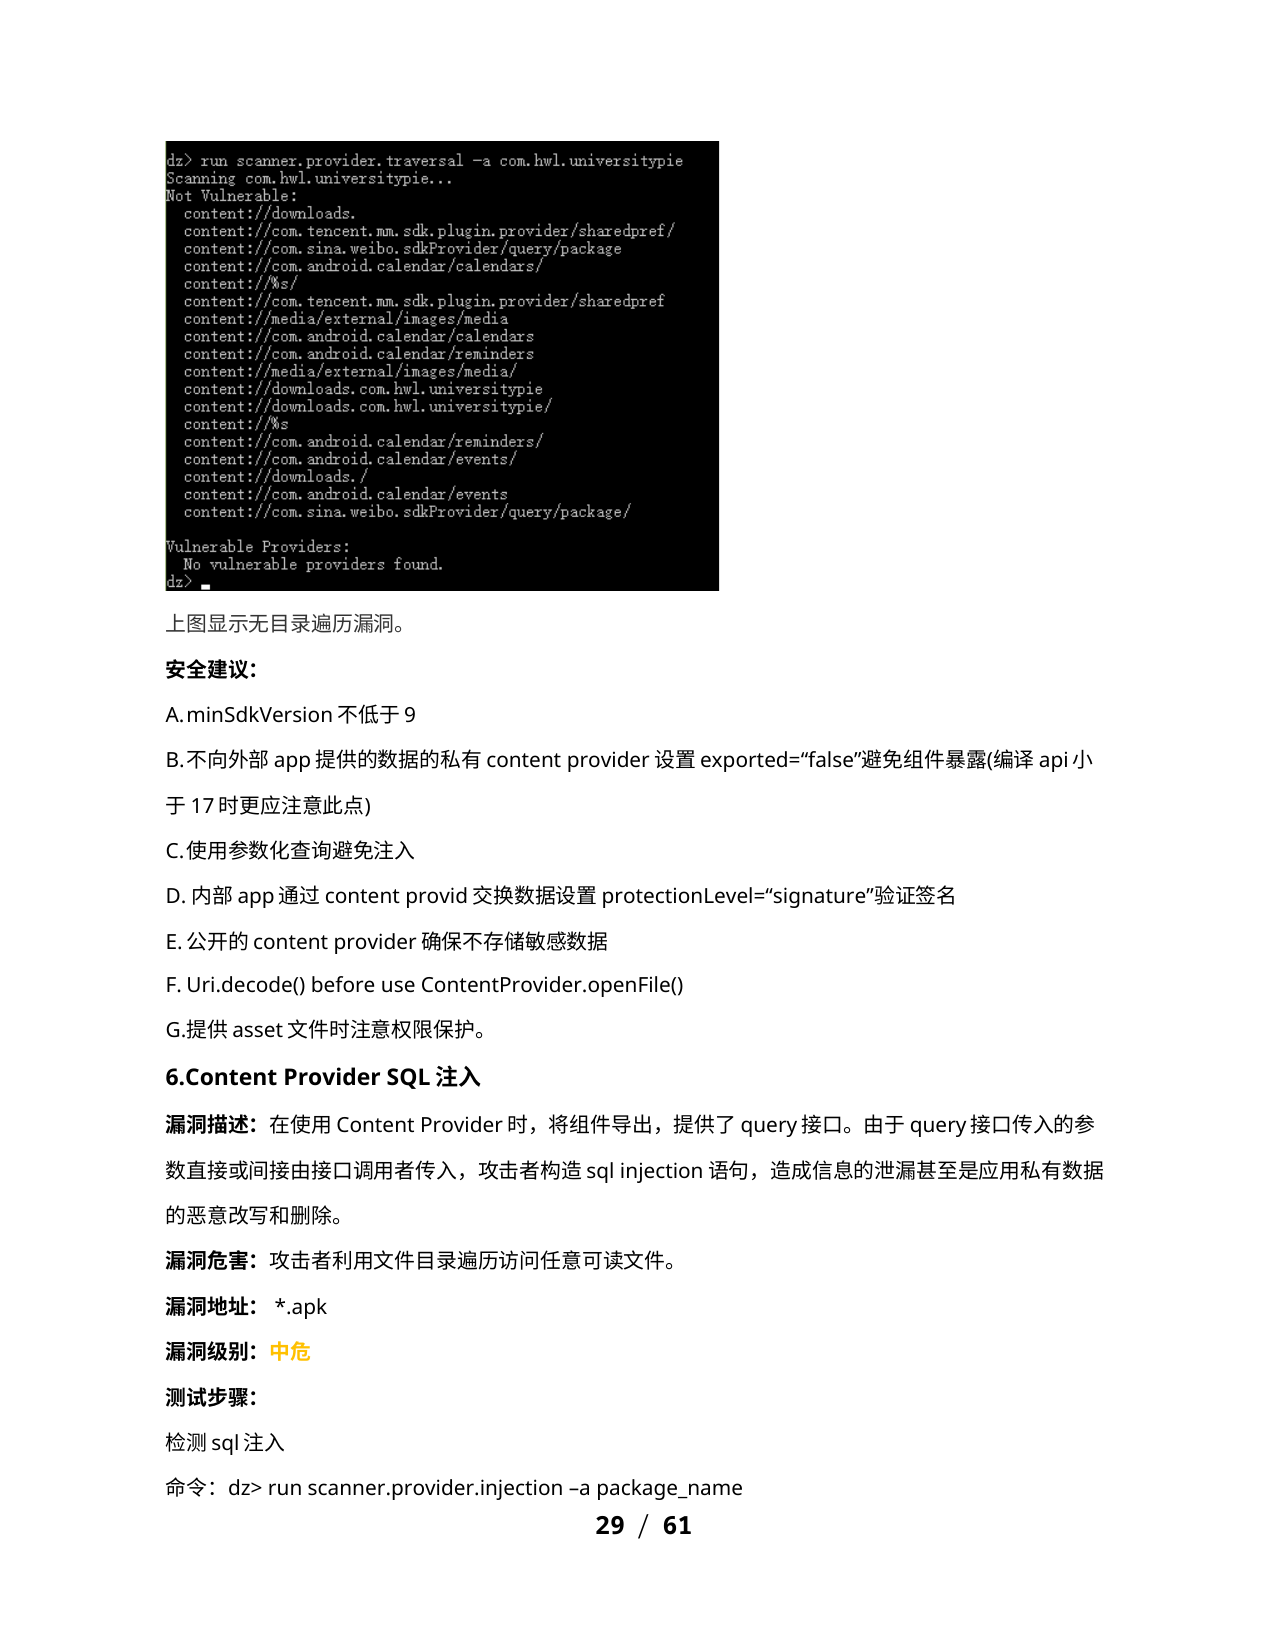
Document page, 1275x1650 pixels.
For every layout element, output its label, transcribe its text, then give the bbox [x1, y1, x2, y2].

text 检测sql注入 [165, 1426, 1109, 1456]
list minSdkVersion不低于9 [165, 698, 1109, 728]
text 漏洞描述：在使用Content Provider时，将组件导出，提供了query接口。由于query接口传入的参数直接或间接由接口调用者传入，攻击者构造sql injection语句，造成信息的泄漏甚至是应用私有数据的恶意改写和删除。 [165, 1109, 1109, 1230]
text 漏洞危害：攻击者利用文件目录遍历访问任意可读文件。 [165, 1245, 1109, 1275]
text 上图显示无目录遍历漏洞。 [165, 607, 1109, 638]
subtitle 6.Content Provider SQL注入 [165, 1059, 1109, 1092]
list 内部app通过content provid交换数据设置protectionLevel=“signature”验证签名 [165, 880, 1109, 910]
text 漏洞地址： *.apk [165, 1290, 1109, 1320]
text 漏洞级别：中危 [165, 1336, 1109, 1366]
list 提供asset文件时注意权限保护。 [165, 1013, 1109, 1043]
text 命令：dz> run scanner.provider.injection –a package_name [165, 1472, 1109, 1502]
list 公开的content provider确保不存储敏感数据 [165, 925, 1109, 956]
list 使用参数化查询避免注入 [165, 834, 1109, 865]
text 测试步骤： [165, 1381, 1109, 1411]
list Uri.decode() before use ContentProvider.openFile() [165, 971, 1109, 999]
text 安全建议： [165, 653, 1109, 683]
list 不向外部app提供的数据的私有content provider设置exported=“false”避免组件暴露(编译api小于17时更应注意此点) [165, 743, 1109, 819]
picture [165, 141, 720, 591]
